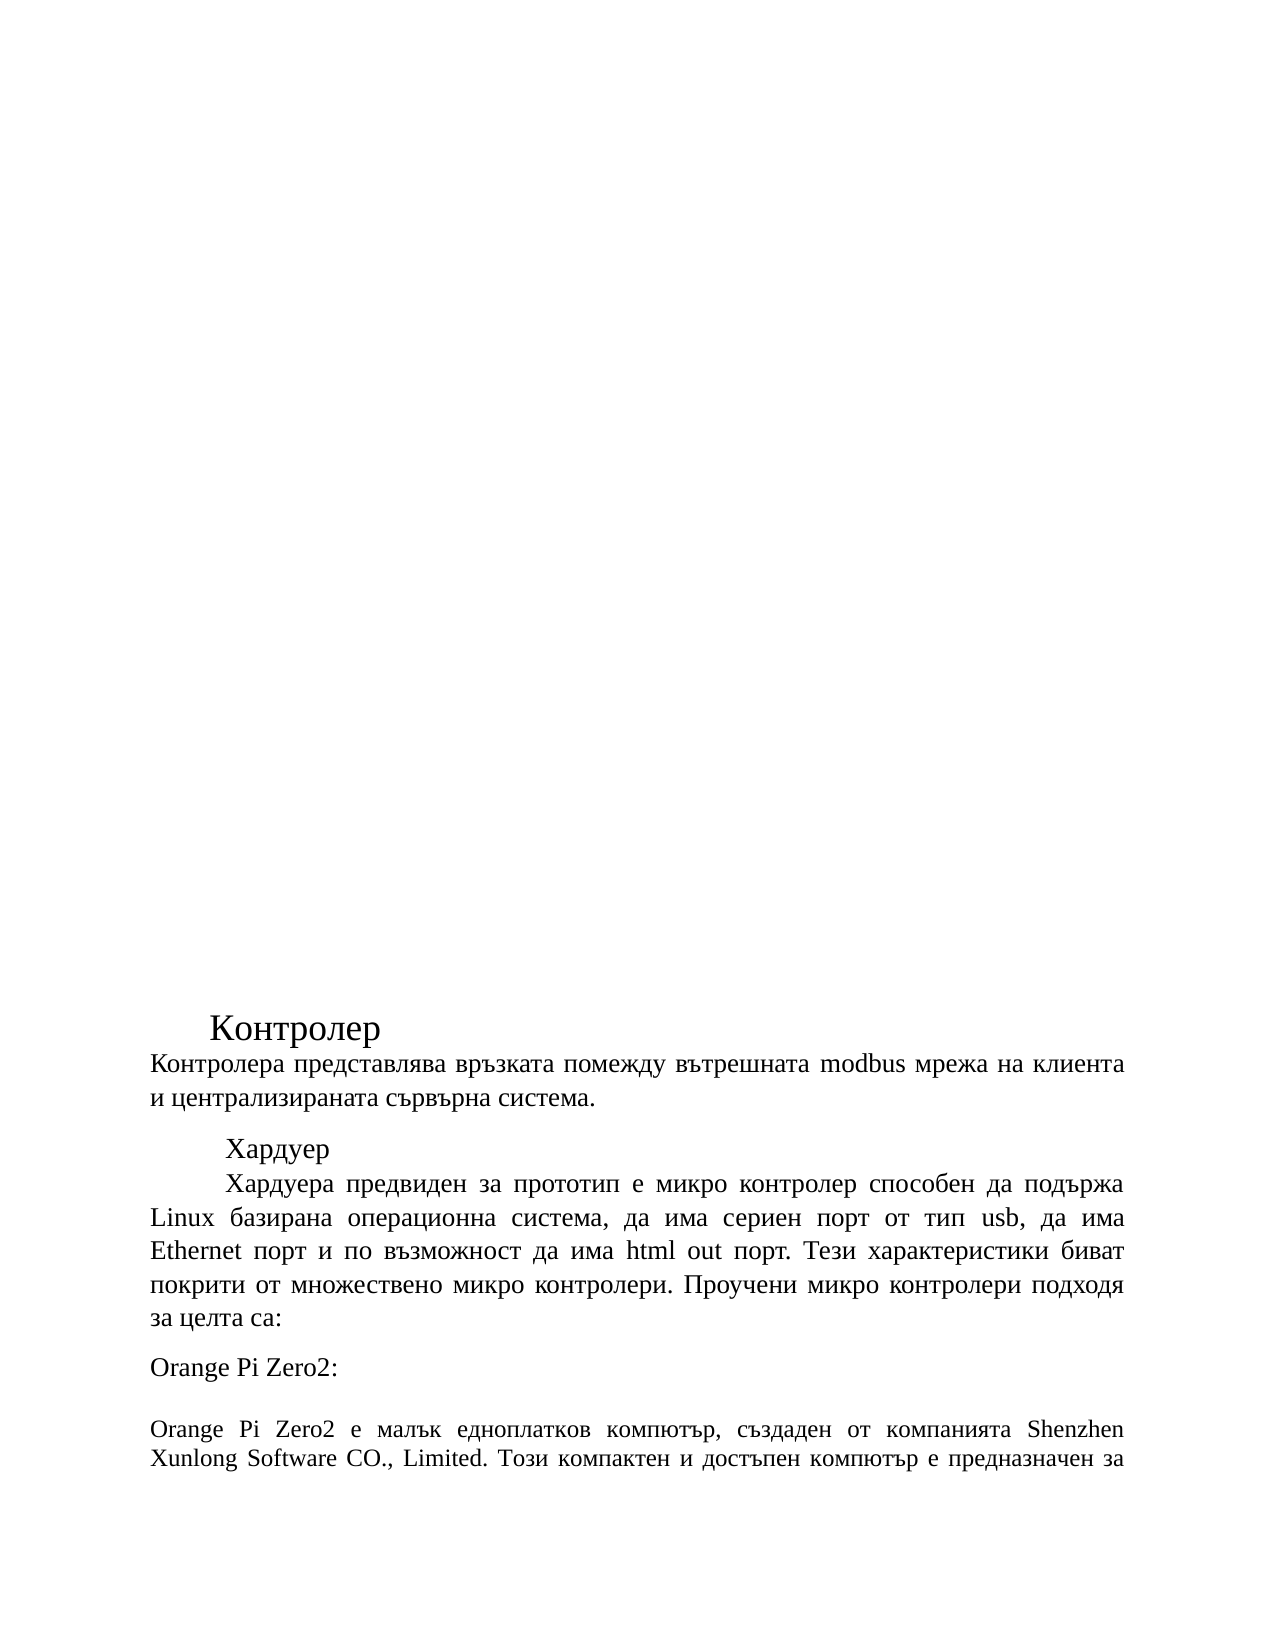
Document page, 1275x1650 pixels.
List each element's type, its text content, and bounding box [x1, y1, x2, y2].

text Orange Pi Zero2: [150, 1352, 1125, 1383]
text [150, 1414, 1125, 1472]
text Хардуера предвиден за прототип е микро контролер способен да подържа Linux базирана операционна система, да има сериен порт от тип usb, да има Ethernet порт и по възможност да има html out порт. Тези характеристики биват покрити от множествено микро контролери. Проучени микро контролери подходя за целта са: [150, 1167, 1125, 1332]
subtitle Хардуер [150, 1131, 1125, 1164]
subtitle Контролер [150, 1012, 1125, 1047]
text Контролера представлява връзката помежду вътрешната modbus мрежа на клиента и централизираната сървърна система. [150, 1047, 1125, 1112]
